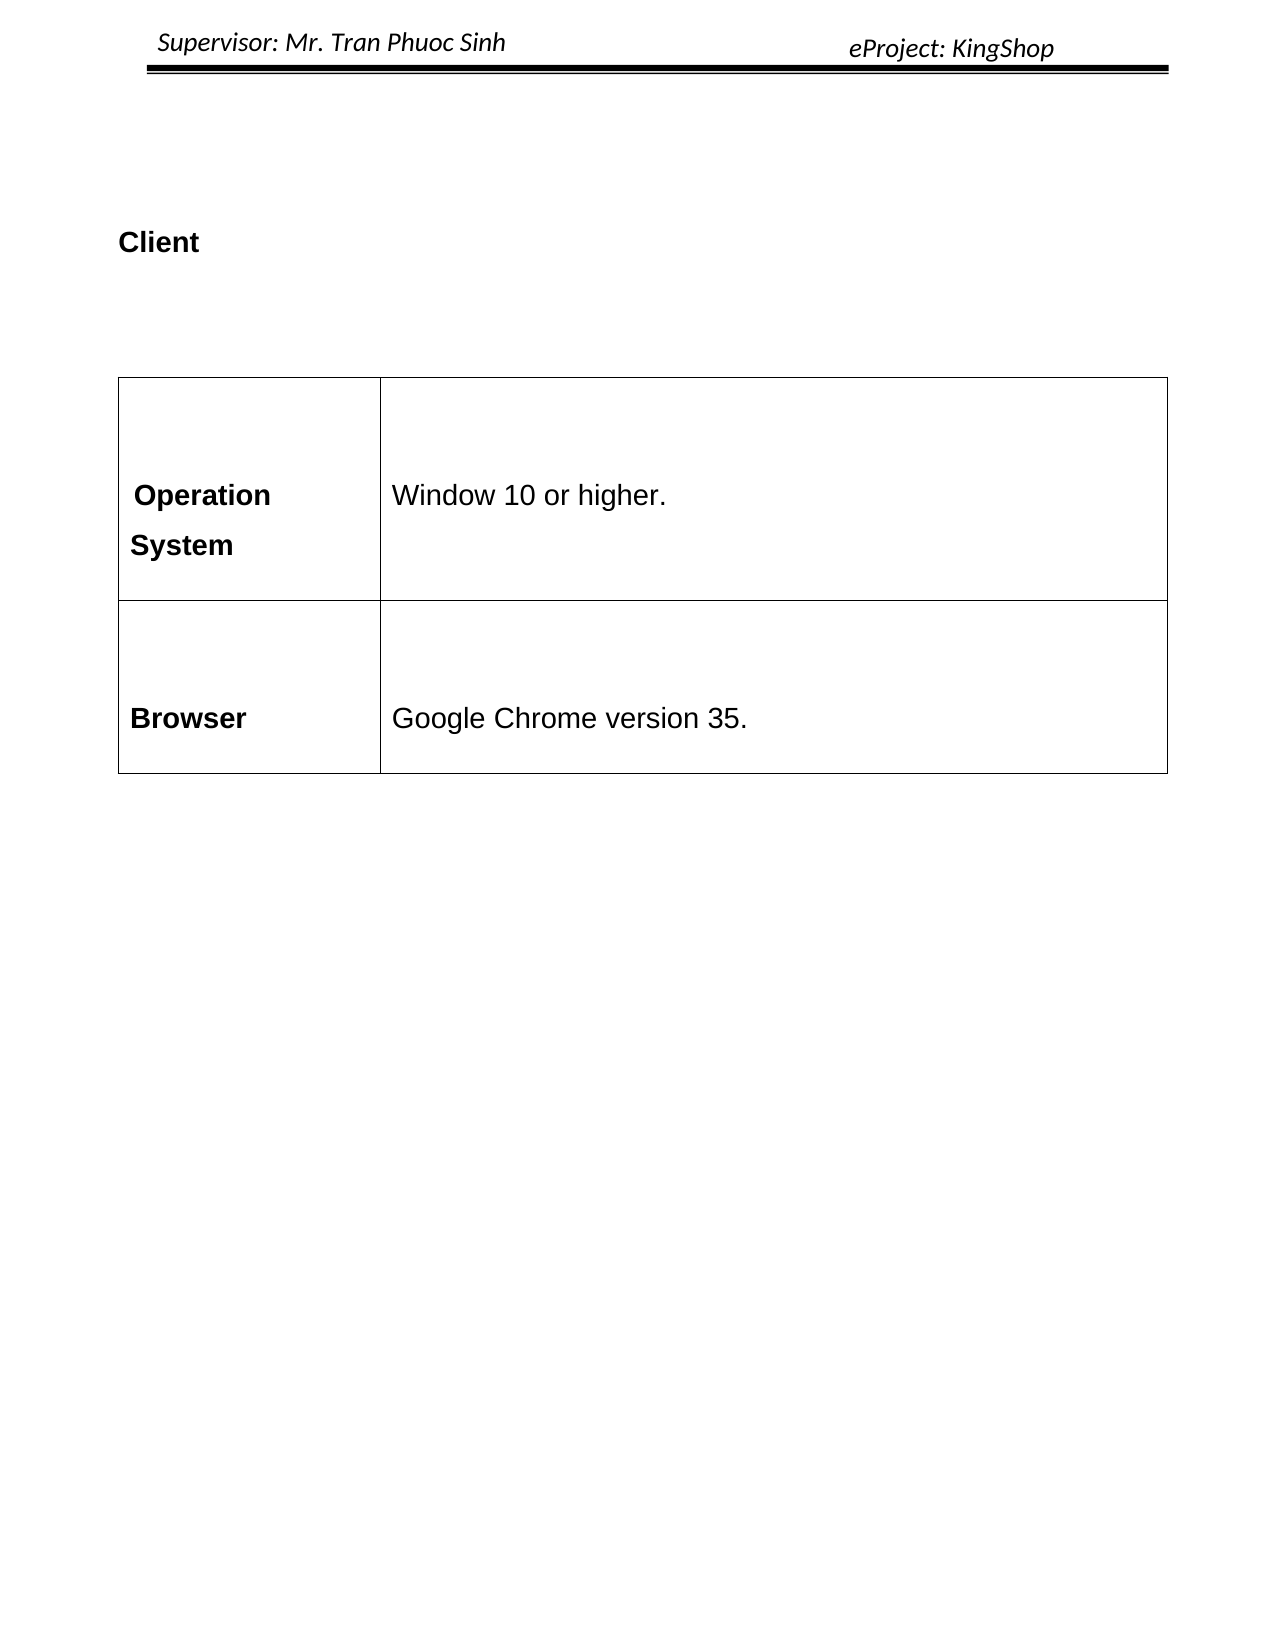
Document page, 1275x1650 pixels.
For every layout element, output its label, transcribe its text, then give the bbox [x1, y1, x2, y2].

table_cell Browser [119, 601, 380, 773]
text Client [118, 225, 1125, 259]
table_header Operation System [119, 378, 380, 600]
table_header Window 10 or higher. [381, 378, 1167, 600]
table_cell Google Chrome version 35. [381, 601, 1167, 773]
